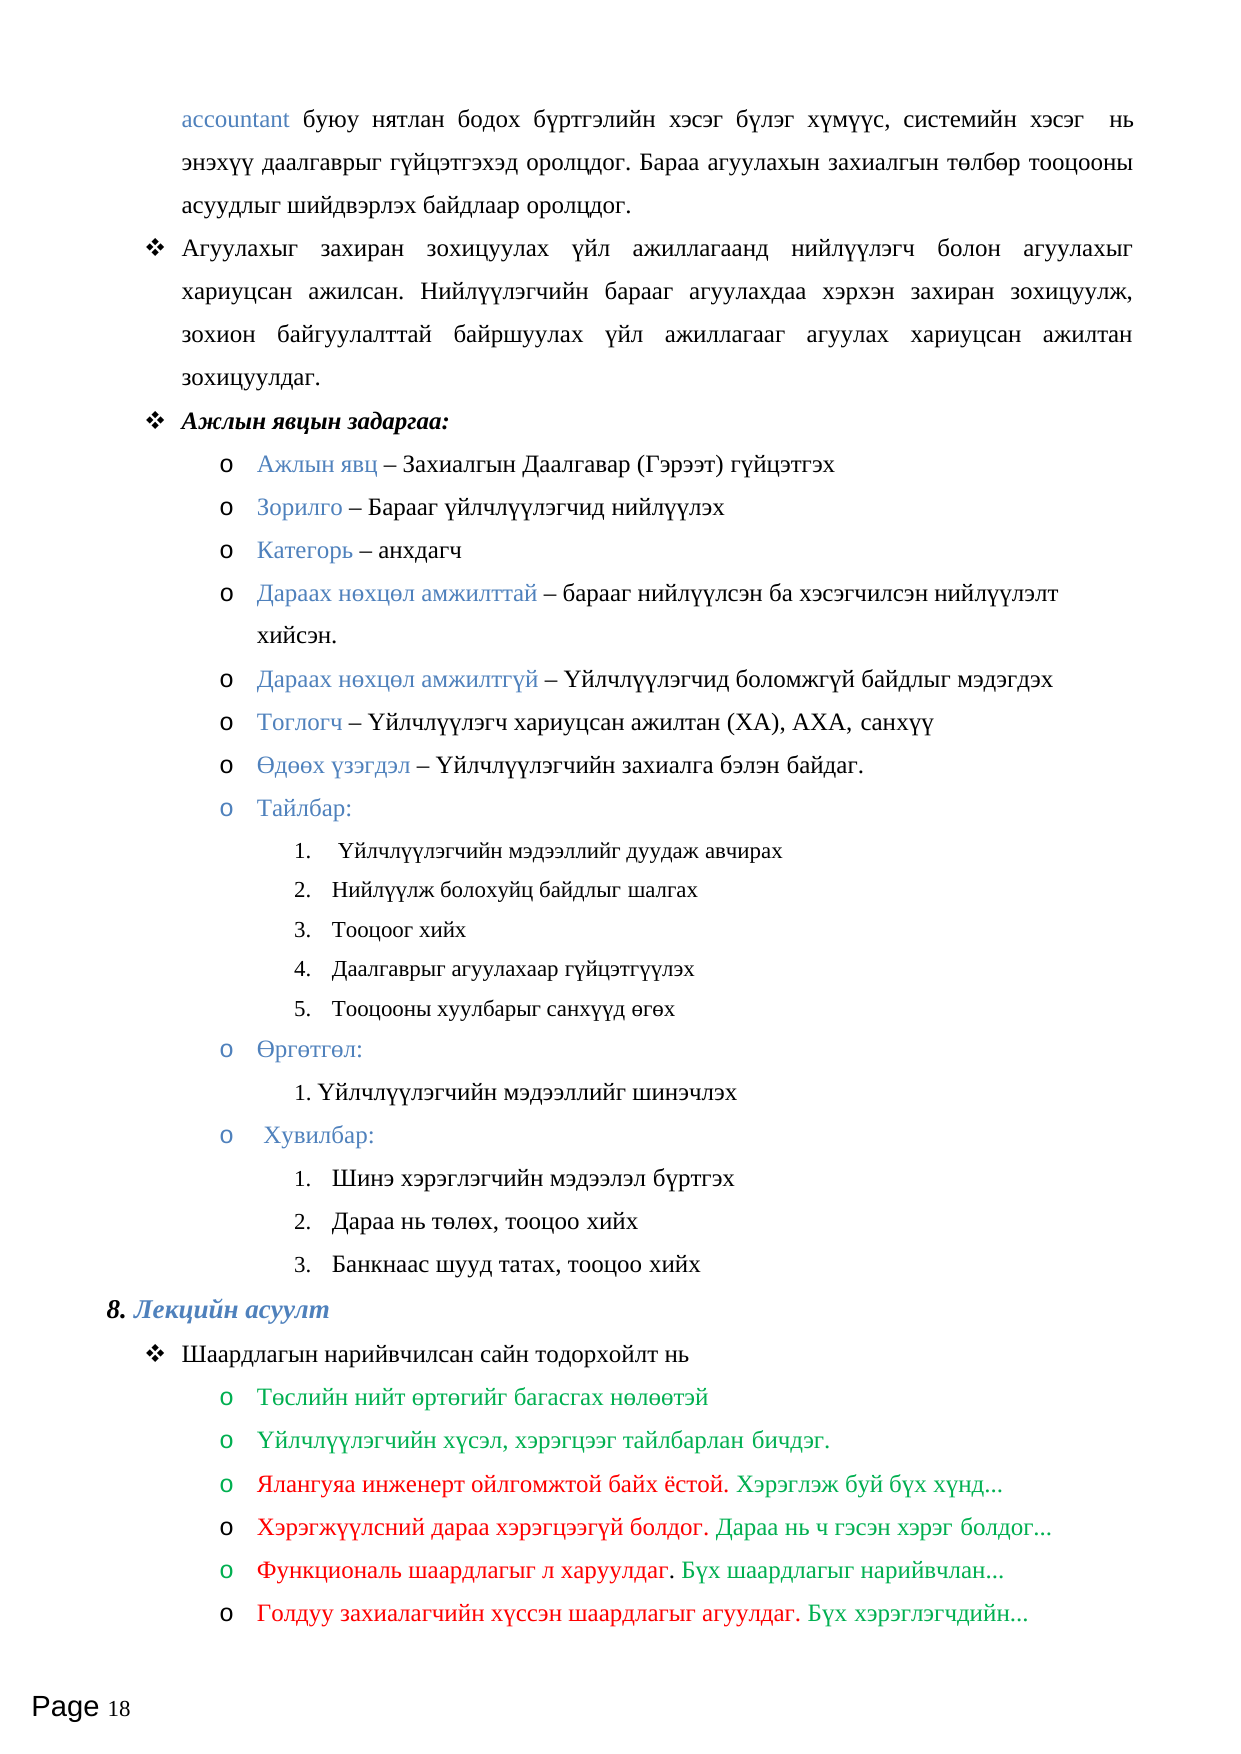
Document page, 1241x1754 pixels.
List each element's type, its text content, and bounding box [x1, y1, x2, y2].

list Ажлын явц – Захиалгын Даалгавар (Гэрээт) гүйцэтгэх [219, 449, 1240, 480]
list Нийлүүлж болохуйц байдлыг шалгах [294, 876, 1240, 902]
list Тооцоог хийх [294, 916, 1240, 942]
list Даалгаврыг агуулахаар гүйцэтгүүлэх [294, 955, 1240, 982]
list Төслийн нийт өртөгийг багасгах нөлөөтэй [219, 1382, 1240, 1413]
subtitle Лекцийн асуулт [106, 1293, 1240, 1324]
text 1. Үйлчлүүлэгчийн мэдээллийг шинэчлэх [294, 1077, 1240, 1106]
list Хувилбар: [219, 1120, 1240, 1151]
list Зорилго – Барааг үйлчлүүлэгчид нийлүүлэх [219, 492, 1240, 523]
list Агуулахыг захиран зохицуулах үйл ажиллагаанд нийлүүлэгч болон агуулахыг хариуцсан ажилсан. Нийлүүлэгчийн барааг агуулахдаа хэрхэн захиран зохицуулж, зохион байгуулалттай байршуулах үйл ажиллагааг агуулах хариуцсан ажилтан зохицуулдаг. [144, 233, 1134, 391]
list Дараа нь төлөх, тооцоо хийх [294, 1206, 1240, 1235]
list Ялангуяа инженерт ойлгомжтой байх ёстой. Хэрэглэж буй бүх хүнд... [219, 1469, 1240, 1500]
list Шаардлагын нарийвчилсан сайн тодорхойлт нь [144, 1339, 1240, 1368]
list Голдуу захиалагчийн хүссэн шаардлагыг агуулдаг. Бүх хэрэглэгчдийн... [219, 1598, 1240, 1629]
list Өдөөх үзэгдэл – Үйлчлүүлэгчийн захиалга бэлэн байдаг. [219, 750, 1240, 781]
list Үйлчлүүлэгчийн хүсэл, хэрэгцээг тайлбарлан бичдэг. [219, 1425, 1240, 1456]
list Өргөтгөл: [219, 1034, 1240, 1064]
list Дараах нөхцөл амжилтгүй – Үйлчлүүлэгчид боломжгүй байдлыг мэдэгдэх [219, 664, 1240, 694]
list Тайлбар: [219, 793, 1240, 824]
list Шинэ хэрэглэгчийн мэдээлэл бүртгэх [294, 1163, 1240, 1192]
subtitle Ажлын явцын задаргаа: [144, 406, 1240, 434]
list Үйлчлүүлэгчийн мэдээллийг дуудаж авчирах [294, 837, 1240, 863]
list Хэрэгжүүлсний дараа хэрэгцээгүй болдог. Дараа нь ч гэсэн хэрэг болдог... [219, 1512, 1240, 1543]
list Категорь – анхдагч [219, 535, 1240, 566]
text accountant буюу нятлан бодох бүртгэлийн хэсэг бүлэг хүмүүс, системийн хэсэг нь энэхүү даалгаврыг гүйцэтгэхэд оролцдог. Бараа агуулахын захиалгын төлбөр тооцооны асуудлыг шийдвэрлэх байдлаар оролцдог. [181, 104, 1134, 219]
list Дараах нөхцөл амжилттай – барааг нийлүүлсэн ба хэсэгчилсэн нийлүүлэлт хийсэн. [219, 578, 1134, 649]
list Тооцооны хуулбарыг санхүүд өгөх [294, 995, 1240, 1021]
list Тоглогч – Үйлчлүүлэгч хариуцсан ажилтан (ХА), АХА, санхүү [219, 707, 1240, 738]
list Функциональ шаардлагыг л харуулдаг. Бүх шаардлагыг нарийвчлан... [219, 1555, 1240, 1586]
list Банкнаас шууд татах, тооцоо хийх [294, 1249, 1240, 1278]
